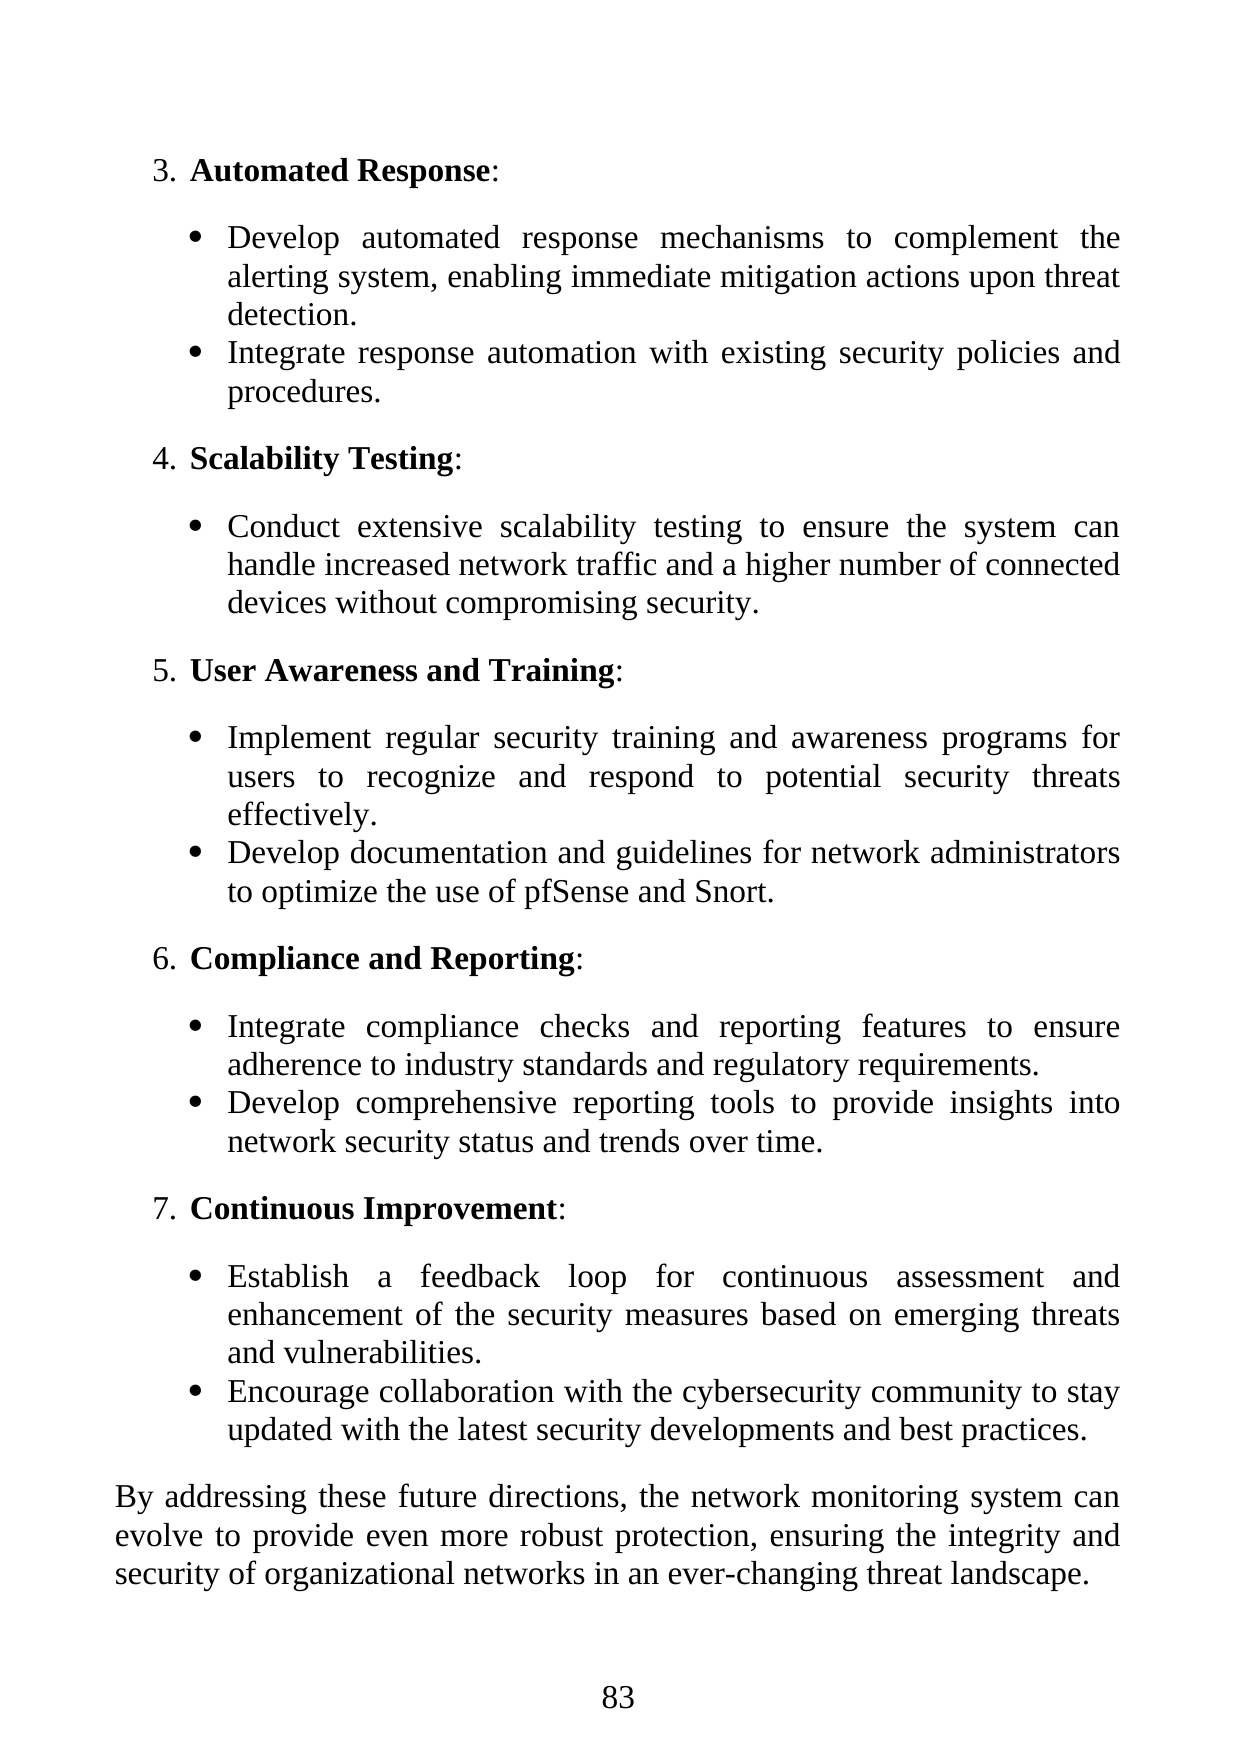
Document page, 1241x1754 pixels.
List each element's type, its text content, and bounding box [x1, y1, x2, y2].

text By addressing these future directions, the network monitoring system can evolve to provide even more robust protection, ensuring the integrity and security of organizational networks in an ever-changing threat landscape. [114, 1477, 1121, 1592]
list Develop automated response mechanisms to complement the alerting system, enabling immediate mitigation actions upon threat detection. [189, 217, 1121, 332]
list Integrate response automation with existing security policies and procedures. [189, 332, 1121, 409]
list Establish a feedback loop for continuous assessment and enhancement of the security measures based on emerging threats and vulnerabilities. [189, 1256, 1121, 1371]
list Develop documentation and guidelines for network administrators to optimize the use of pfSense and Snort. [189, 832, 1121, 909]
list Conduct extensive scalability testing to ensure the system can handle increased network traffic and a higher number of connected devices without compromising security. [189, 506, 1121, 621]
list Scalability Testing: [152, 438, 1121, 477]
list Implement regular security training and awareness programs for users to recognize and respond to potential security threats effectively. [189, 717, 1121, 832]
list Continuous Improvement: [152, 1188, 1121, 1227]
list Integrate compliance checks and reporting features to ensure adherence to industry standards and regulatory requirements. [189, 1006, 1121, 1082]
list Encourage collaboration with the cybersecurity community to stay updated with the latest security developments and best practices. [189, 1371, 1121, 1447]
list Compliance and Reporting: [152, 938, 1121, 977]
list Automated Response: [152, 150, 1121, 188]
list User Awareness and Training: [152, 650, 1121, 688]
list Develop comprehensive reporting tools to provide insights into network security status and trends over time. [189, 1082, 1121, 1159]
